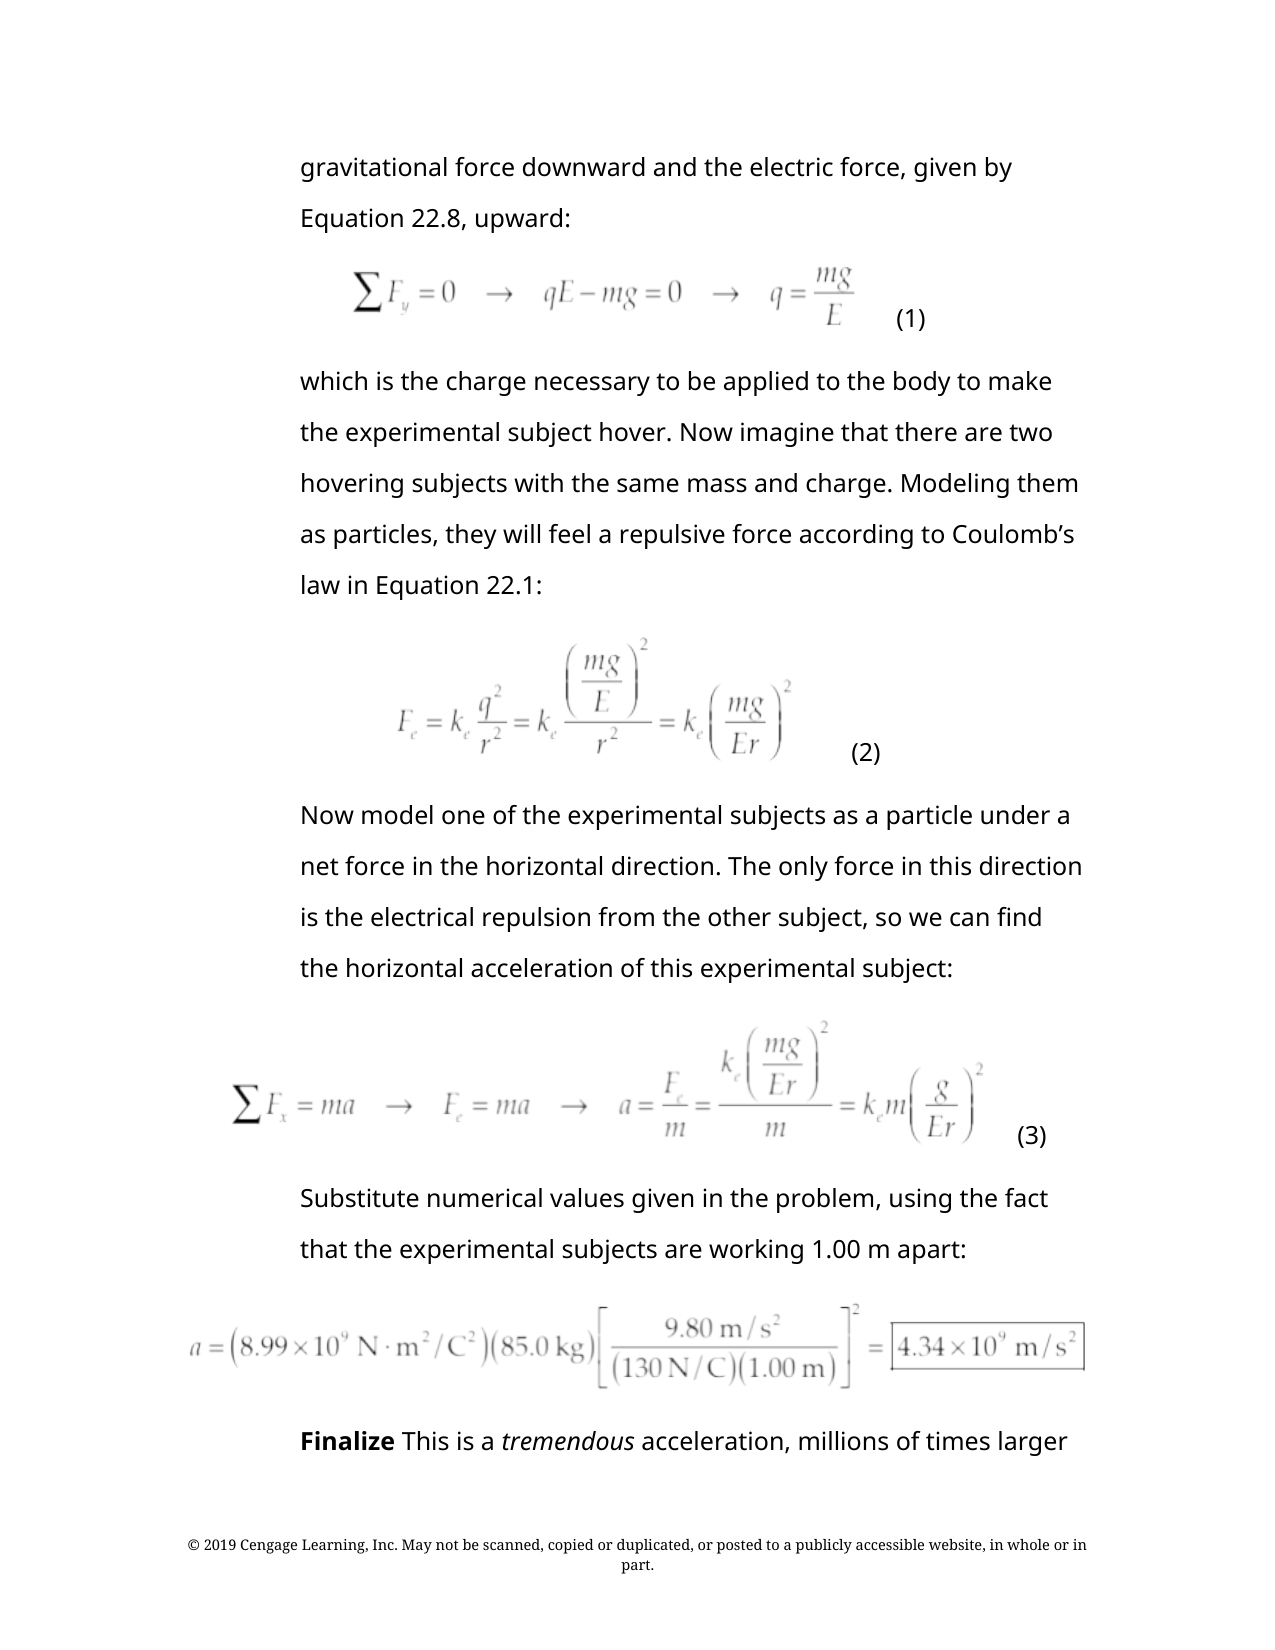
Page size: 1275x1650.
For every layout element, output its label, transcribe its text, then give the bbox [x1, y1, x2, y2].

text (3) [187, 1015, 1087, 1152]
text (2) [187, 632, 1087, 768]
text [187, 1423, 1087, 1457]
text which is the charge necessary to be applied to the body to make the experimental subject hover. Now imagine that there are two hovering subjects with the same mass and charge. Modeling them as particles, they will feel a repulsive force according to Coulomb’s law in Equation 22.1: [187, 364, 1087, 602]
text (1) [187, 252, 1087, 334]
text Now model one of the experimental subjects as a particle under a net force in the horizontal direction. The only force in this direction is the electrical repulsion from the other subject, so we can find the horizontal acceleration of this experimental subject: [187, 798, 1087, 985]
text Substitute numerical values given in the problem, using the fact that the experimental subjects are working 1.00 m apart: [187, 1181, 1087, 1266]
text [300, 150, 1087, 235]
